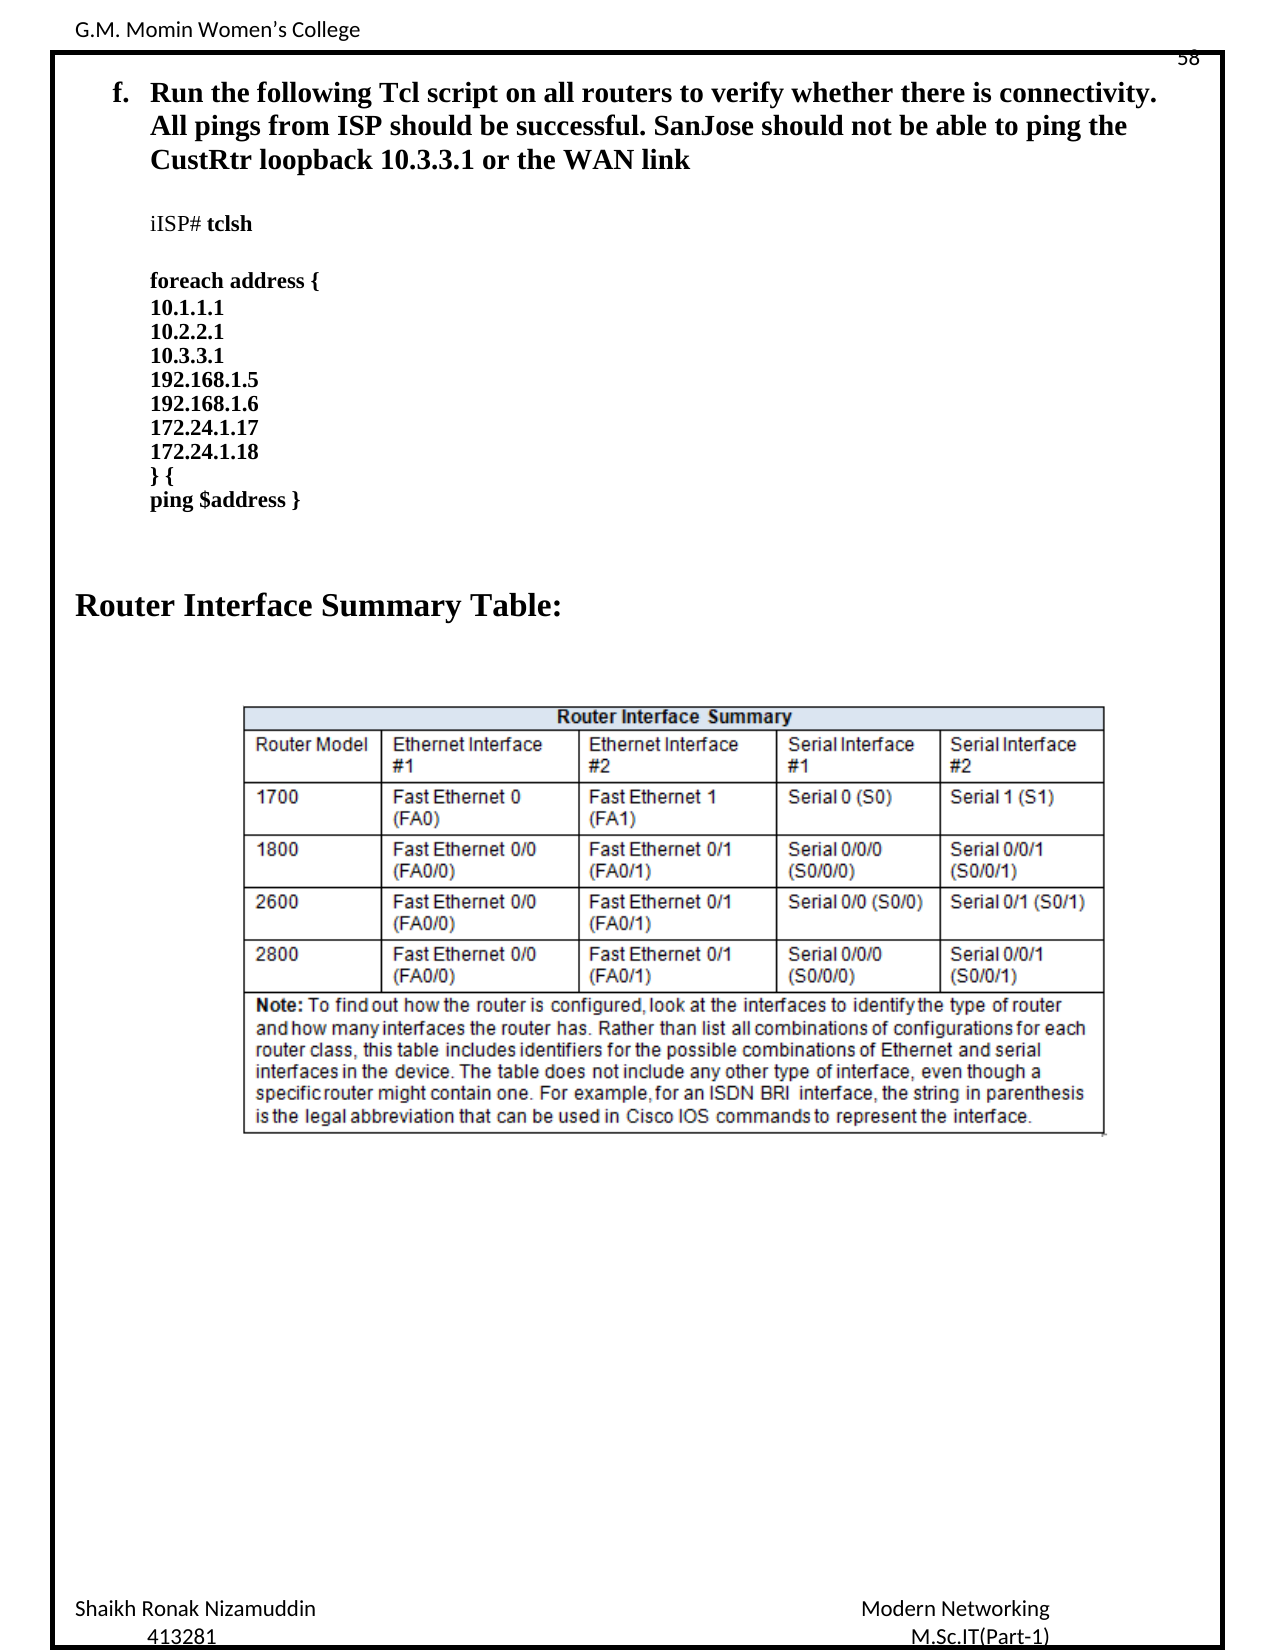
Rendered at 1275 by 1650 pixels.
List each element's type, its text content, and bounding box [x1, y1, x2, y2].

text ping $address } [150, 489, 1200, 512]
text foreach address { 10.1.1.1 [150, 267, 346, 320]
text 192.168.1.5 [150, 368, 1200, 392]
text 192.168.1.6 [150, 393, 1200, 416]
text 172.24.1.17 [150, 417, 1200, 440]
list Run the following Tcl script on all routers to verify whether there is connectivity. All pings from ISP should be successful. SanJose should not be able to ping the CustRtr loopback 10.3.3.1 or the WAN link [112, 75, 1200, 176]
text Router Interface Summary Table: [75, 586, 1200, 624]
text 172.24.1.18 [150, 441, 1200, 464]
text 10.2.2.1 [150, 321, 1200, 344]
picture [242, 705, 1108, 1137]
text iISP# tclsh [150, 210, 1200, 236]
text } { [150, 465, 1200, 488]
text 10.3.3.1 [150, 344, 1200, 368]
